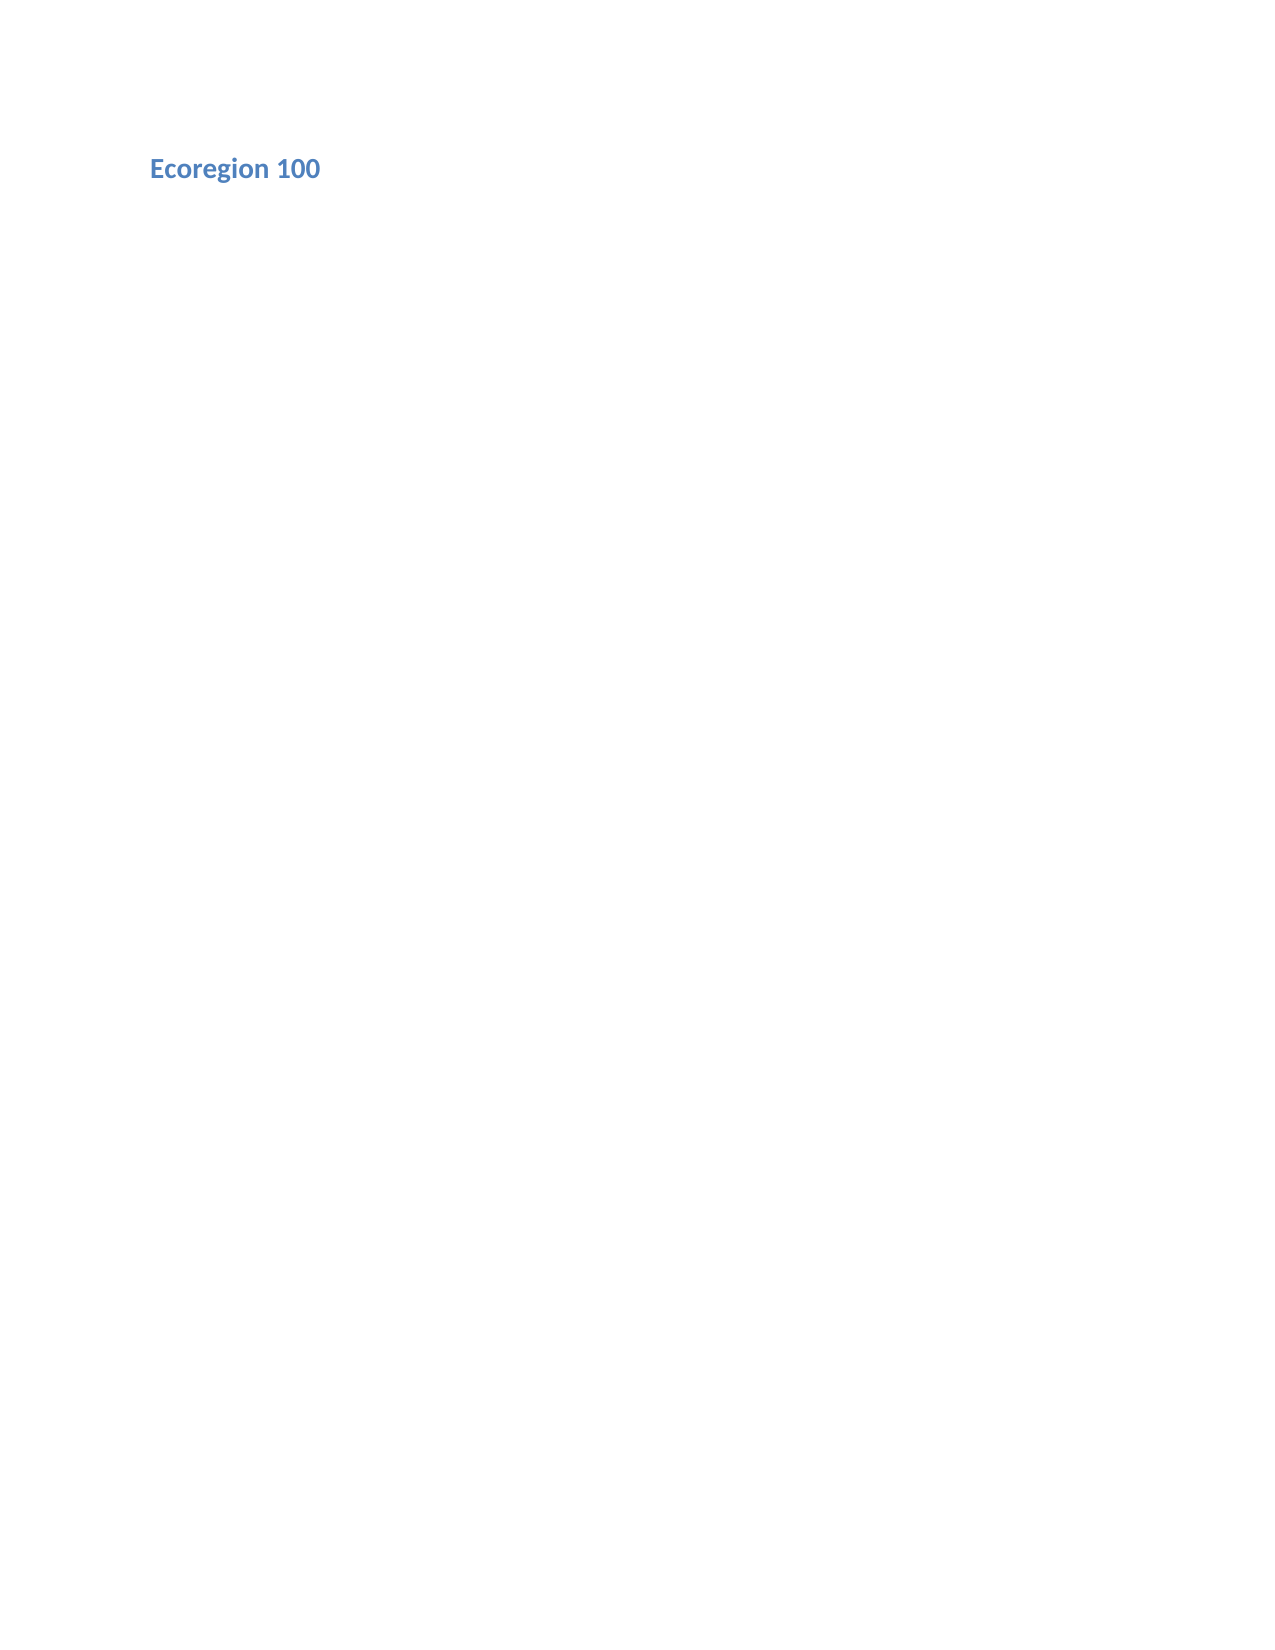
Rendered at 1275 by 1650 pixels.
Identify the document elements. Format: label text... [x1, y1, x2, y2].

subtitle Ecoregion 100 [150, 150, 1125, 186]
